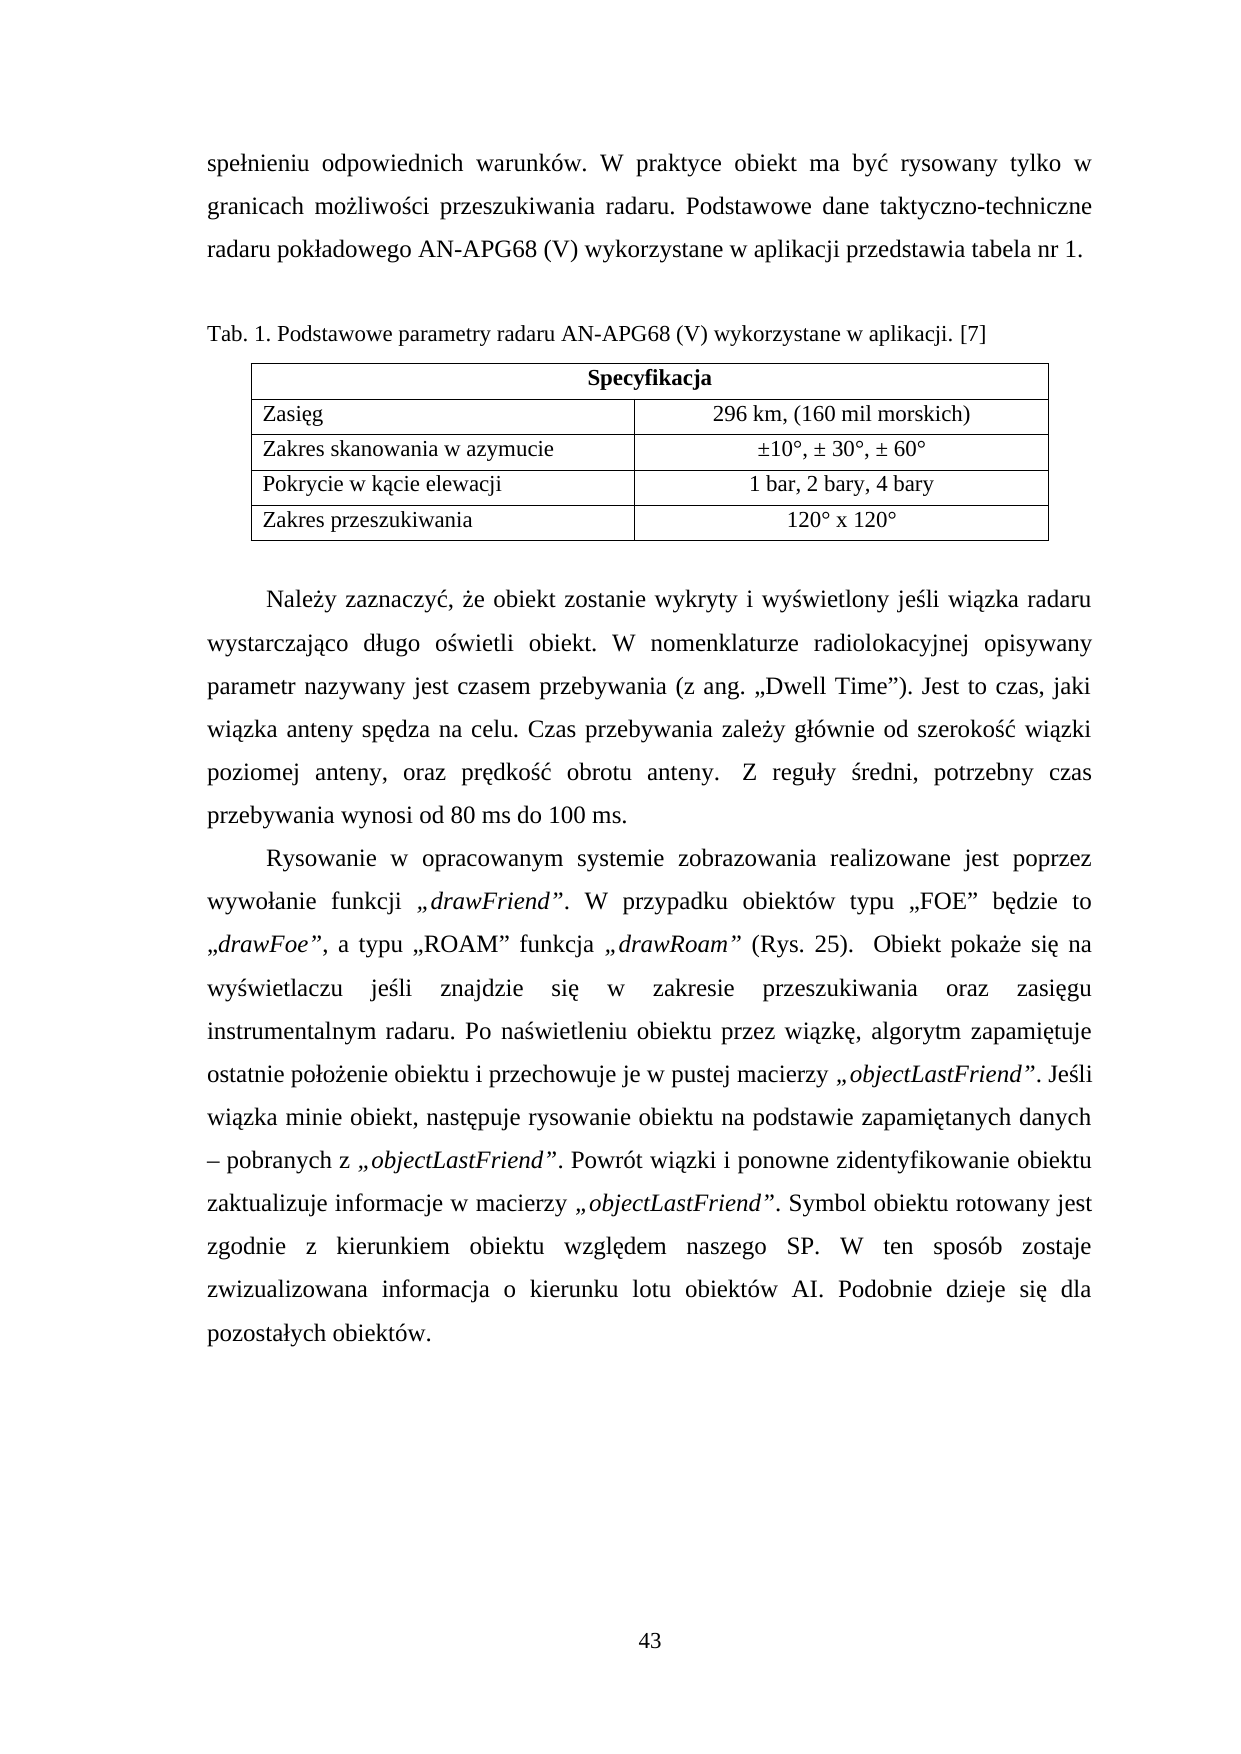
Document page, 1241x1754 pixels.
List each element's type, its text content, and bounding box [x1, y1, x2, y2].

table_cell ±10°, ± 30°, ± 60° [635, 435, 1048, 469]
table_header Specyfikacja [252, 364, 1048, 399]
table_cell 1 bar, 2 bary, 4 bary [635, 471, 1048, 505]
table_cell Zakres przeszukiwania [252, 506, 634, 540]
table_cell 296 km, (160 mil morskich) [635, 400, 1048, 434]
text Tab. 1. Podstawowe parametry radaru AN-APG68 (V) wykorzystane w aplikacji. [7] [207, 320, 1092, 347]
table_cell 120° x 120° [635, 506, 1048, 540]
table_cell Pokrycie w kącie elewacji [252, 471, 634, 505]
table_cell Zasięg [252, 400, 634, 434]
text Należy zaznaczyć, że obiekt zostanie wykryty i wyświetlony jeśli wiązka radaru wystarczająco długo oświetli obiekt. W nomenklaturze radiolokacyjnej opisywany parametr nazywany jest czasem przebywania (z ang. „Dwell Time”). Jest to czas, jaki wiązka anteny spędza na celu. Czas przebywania zależy głównie od szerokość wiązki poziomej anteny, oraz prędkość obrotu anteny. Z reguły średni, potrzebny czas przebywania wynosi od 80 ms do 100 ms. [207, 584, 1092, 829]
table_cell Zakres skanowania w azymucie [252, 435, 634, 469]
text Rysowanie w opracowanym systemie zobrazowania realizowane jest poprzez wywołanie funkcji „drawFriend”. W przypadku obiektów typu „FOE” będzie to „drawFoe”, a typu „ROAM” funkcja „drawRoam” (Rys. 25). Obiekt pokaże się na wyświetlaczu jeśli znajdzie się w zakresie przeszukiwania oraz zasięgu instrumentalnym radaru. Po naświetleniu obiektu przez wiązkę, algorytm zapamiętuje ostatnie położenie obiektu i przechowuje je w pustej macierzy „objectLastFriend”. Jeśli wiązka minie obiekt, następuje rysowanie obiektu na podstawie zapamiętanych danych – pobranych z „objectLastFriend”. Powrót wiązki i ponowne zidentyfikowanie obiektu zaktualizuje informacje w macierzy „objectLastFriend”. Symbol obiektu rotowany jest zgodnie z kierunkiem obiektu względem naszego SP. W ten sposób zostaje zwizualizowana informacja o kierunku lotu obiektów AI. Podobnie dzieje się dla pozostałych obiektów. [207, 843, 1092, 1346]
